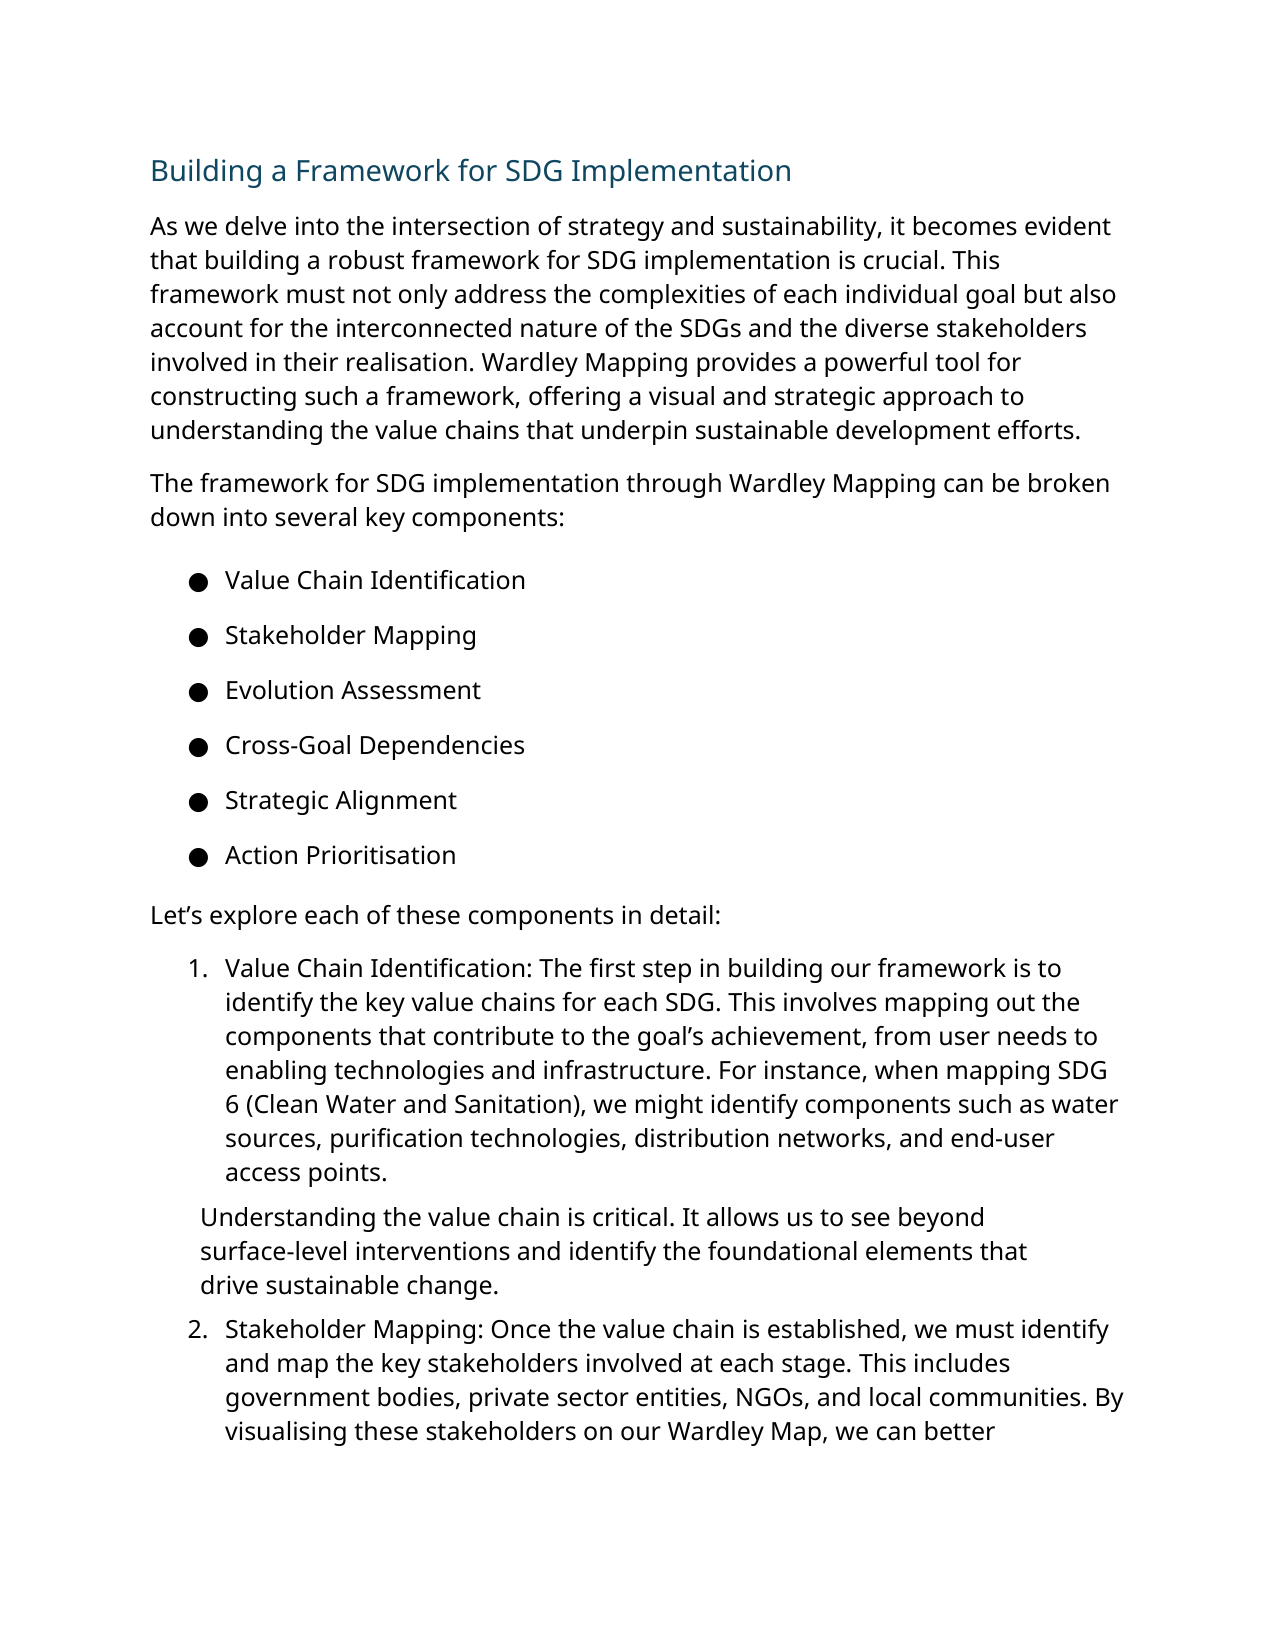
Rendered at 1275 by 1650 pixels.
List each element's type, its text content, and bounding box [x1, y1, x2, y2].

list Strategic Alignment [187, 772, 1125, 824]
subtitle Building a Framework for SDG Implementation [150, 150, 1125, 190]
list Cross-Goal Dependencies [187, 717, 1125, 769]
list Value Chain Identification [187, 552, 1125, 604]
text As we delve into the intersection of strategy and sustainability, it becomes evident that building a robust framework for SDG implementation is crucial. This framework must not only address the complexities of each individual goal but also account for the interconnected nature of the SDGs and the diverse stakeholders involved in their realisation. Wardley Mapping provides a powerful tool for constructing such a framework, offering a visual and strategic approach to understanding the value chains that underpin sustainable development efforts. [150, 208, 1125, 447]
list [187, 1312, 1125, 1448]
text The framework for SDG implementation through Wardley Mapping can be broken down into several key components: [150, 466, 1125, 534]
list Value Chain Identification: The first step in building our framework is to identify the key value chains for each SDG. This involves mapping out the components that contribute to the goal’s achievement, from user needs to enabling technologies and infrastructure. For instance, when mapping SDG 6 (Clean Water and Sanitation), we might identify components such as water sources, purification technologies, distribution networks, and end-user access points. [187, 950, 1125, 1189]
list Stakeholder Mapping [187, 607, 1125, 659]
list Evolution Assessment [187, 662, 1125, 714]
list Action Prioritisation [187, 827, 1125, 879]
text Let’s explore each of these components in detail: [150, 897, 1125, 932]
text Understanding the value chain is critical. It allows us to see beyond surface-level interventions and identify the foundational elements that drive sustainable change. [200, 1199, 1075, 1301]
